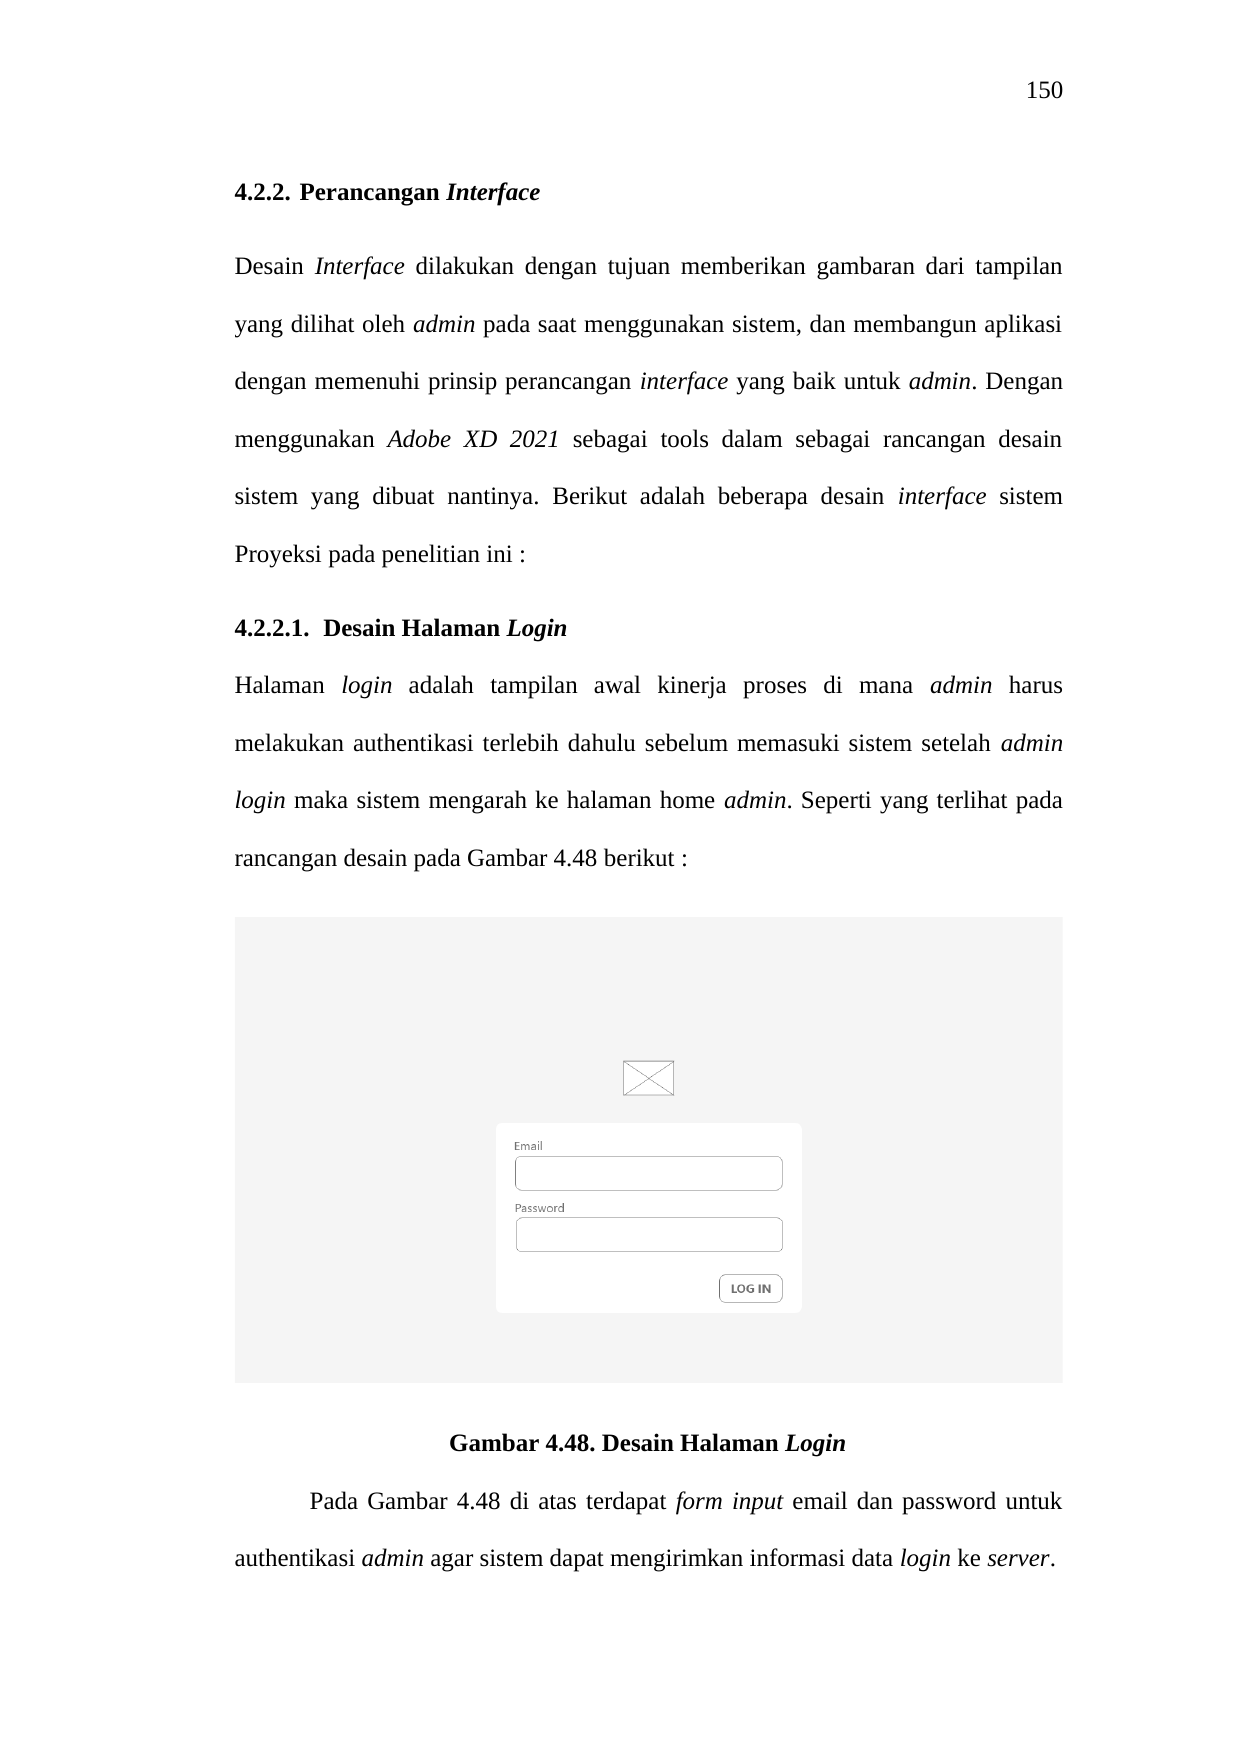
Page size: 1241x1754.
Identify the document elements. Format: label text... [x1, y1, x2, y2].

subtitle Perancangan Interface [234, 177, 1063, 206]
text Desain Interface dilakukan dengan tujuan memberikan gambaran dari tampilan yang dilihat oleh admin pada saat menggunakan sistem, dan membangun aplikasi dengan memenuhi prinsip perancangan interface yang baik untuk admin. Dengan menggunakan Adobe XD 2021 sebagai tools dalam sebagai rancangan desain sistem yang dibuat nantinya. Berikut adalah beberapa desain interface sistem Proyeksi pada penelitian ini : [234, 251, 1063, 568]
subtitle Desain Halaman Login [234, 613, 1063, 642]
picture [234, 917, 1063, 1383]
